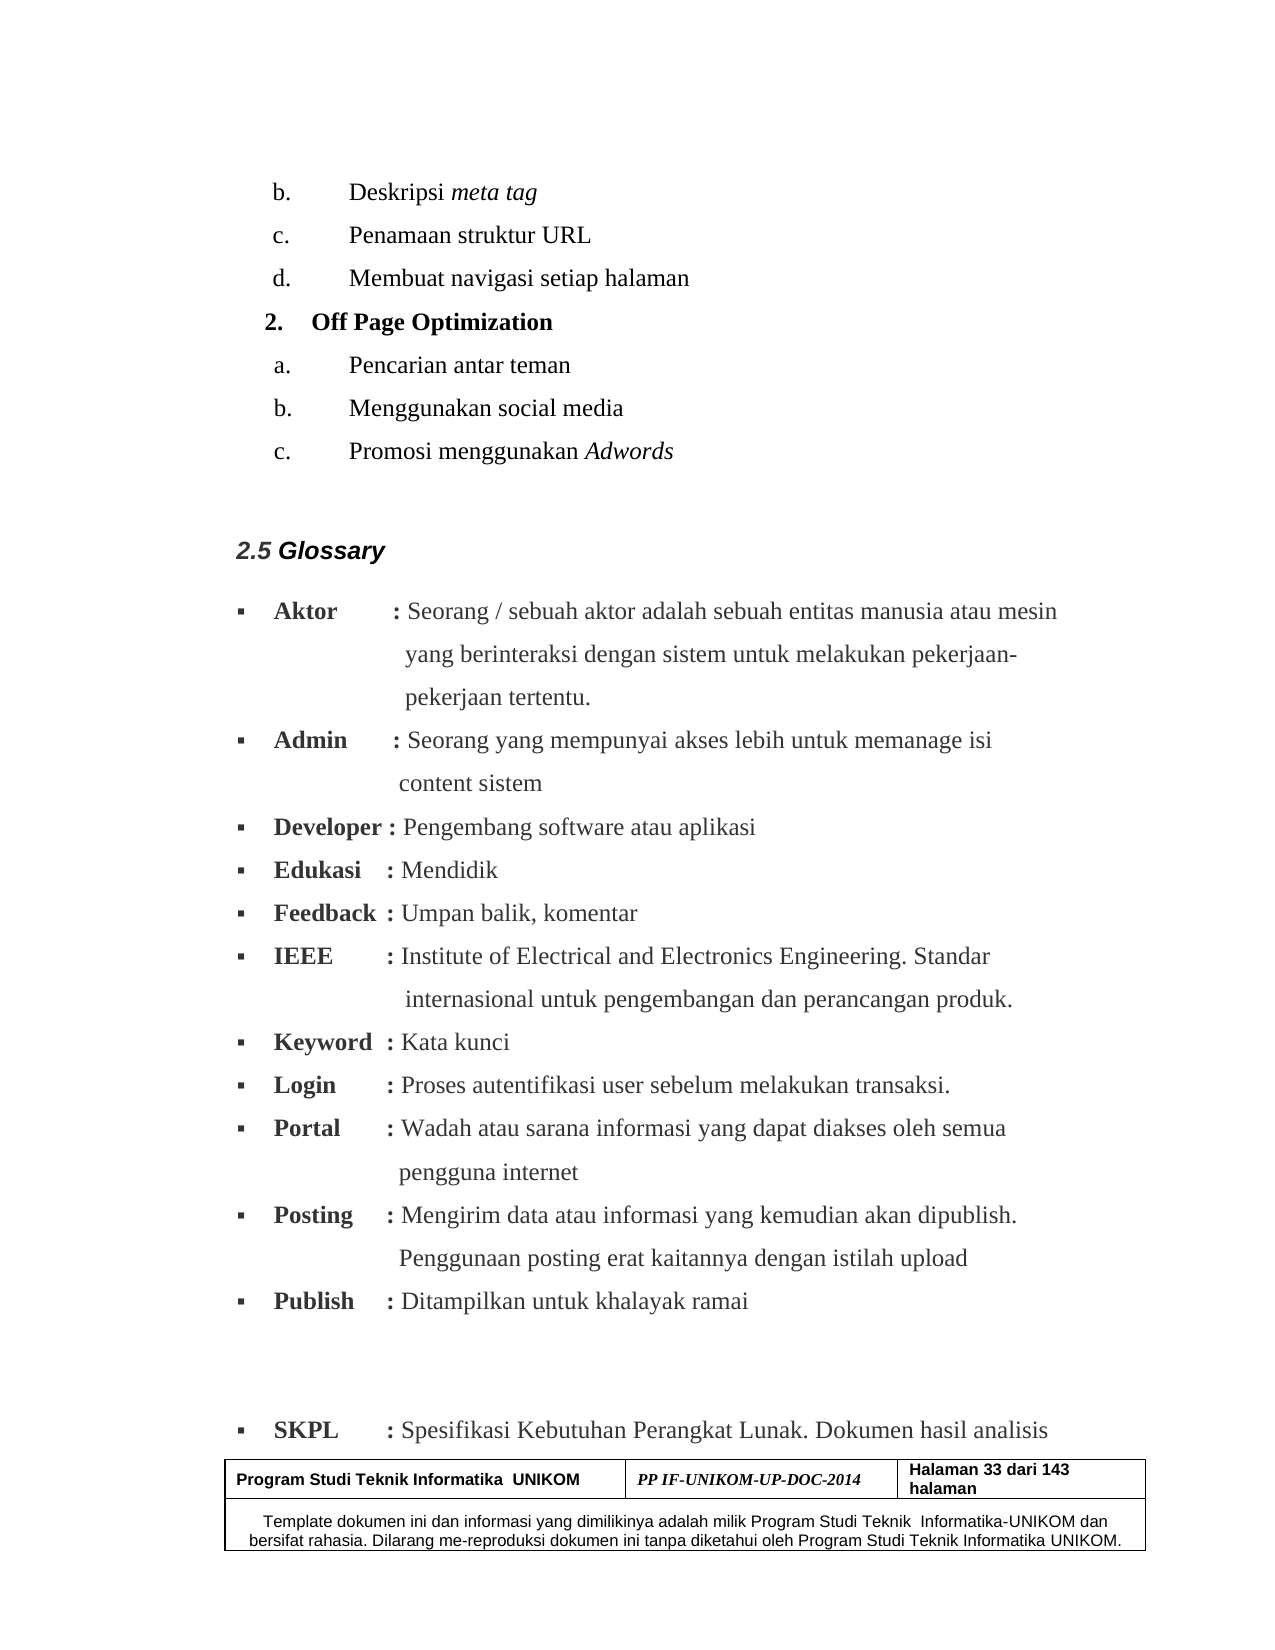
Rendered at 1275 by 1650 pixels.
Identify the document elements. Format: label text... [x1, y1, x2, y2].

list Off Page Optimization [264, 307, 1098, 335]
list Pencarian antar teman [274, 350, 1098, 378]
list Feedback : Umpan balik, komentar [236, 898, 1098, 927]
text pengguna internet [274, 1157, 1098, 1185]
text Penggunaan posting erat kaitannya dengan istilah upload [274, 1243, 1098, 1272]
list Login : Proses autentifikasi user sebelum melakukan transaksi. [236, 1070, 1098, 1099]
list Keyword : Kata kunci [236, 1027, 1098, 1056]
list Aktor : Seorang / sebuah aktor adalah sebuah entitas manusia atau mesin [236, 596, 1098, 625]
list Membuat navigasi setiap halaman [272, 263, 1098, 292]
text pekerjaan tertentu. [274, 682, 1098, 711]
list Edukasi : Mendidik [236, 855, 1098, 883]
list Portal : Wadah atau sarana informasi yang dapat diakses oleh semua [236, 1113, 1098, 1142]
list SKPL : Spesifikasi Kebutuhan Perangkat Lunak. Dokumen hasil analisis [236, 1415, 1098, 1444]
list Publish : Ditampilkan untuk khalayak ramai [236, 1286, 1098, 1315]
list Posting : Mengirim data atau informasi yang kemudian akan dipublish. [236, 1200, 1098, 1228]
subtitle 2.5 Glossary [236, 527, 1098, 565]
list Promosi menggunakan Adwords [274, 436, 1098, 465]
list Admin : Seorang yang mempunyai akses lebih untuk memanage isi [236, 725, 1098, 754]
list Penamaan struktur URL [272, 220, 1098, 249]
list Menggunakan social media [274, 393, 1098, 422]
list IEEE : Institute of Electrical and Electronics Engineering. Standar [236, 941, 1098, 970]
text yang berinteraksi dengan sistem untuk melakukan pekerjaan- [274, 639, 1098, 668]
text content sistem [274, 768, 1098, 797]
text internasional untuk pengembangan dan perancangan produk. [274, 984, 1098, 1013]
list Deskripsi meta tag [272, 177, 1098, 206]
list Developer : Pengembang software atau aplikasi [236, 812, 1098, 840]
